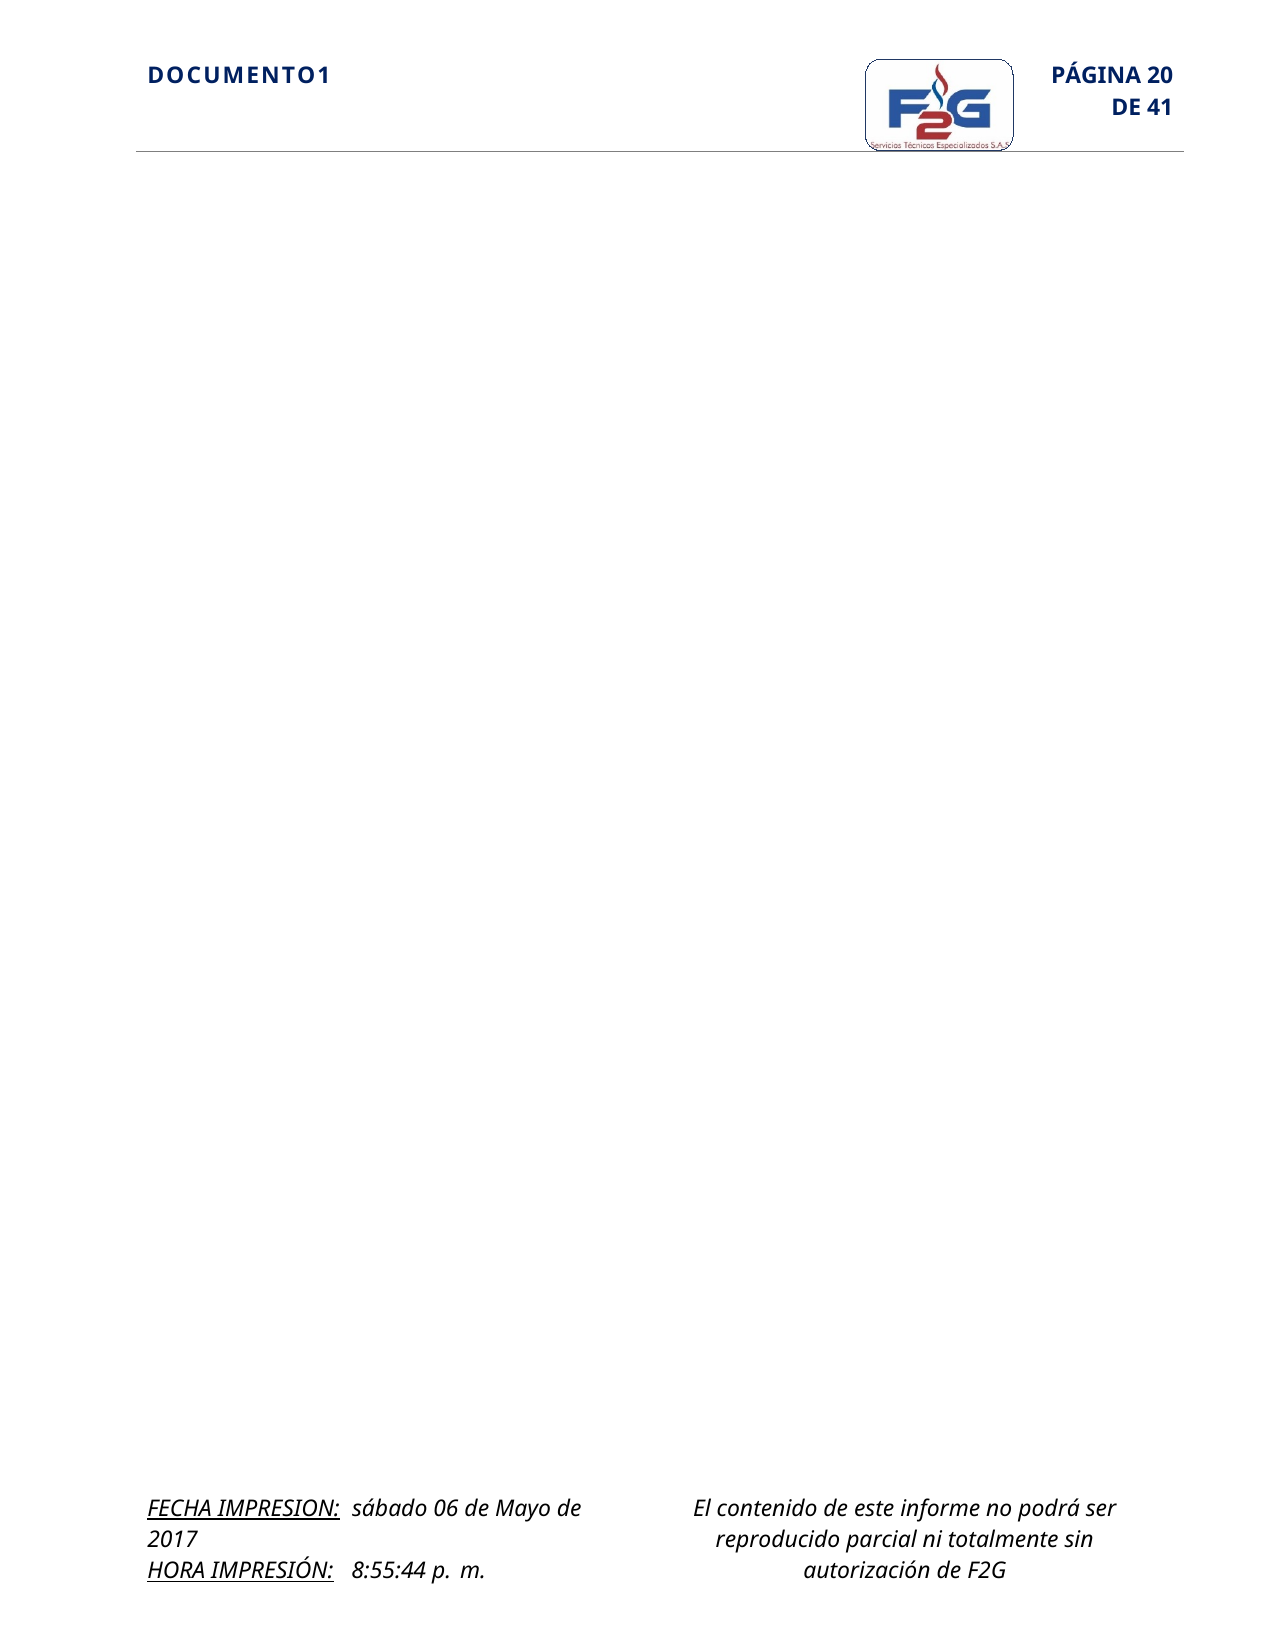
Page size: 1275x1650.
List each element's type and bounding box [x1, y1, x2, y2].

picture [865, 59, 1013, 150]
